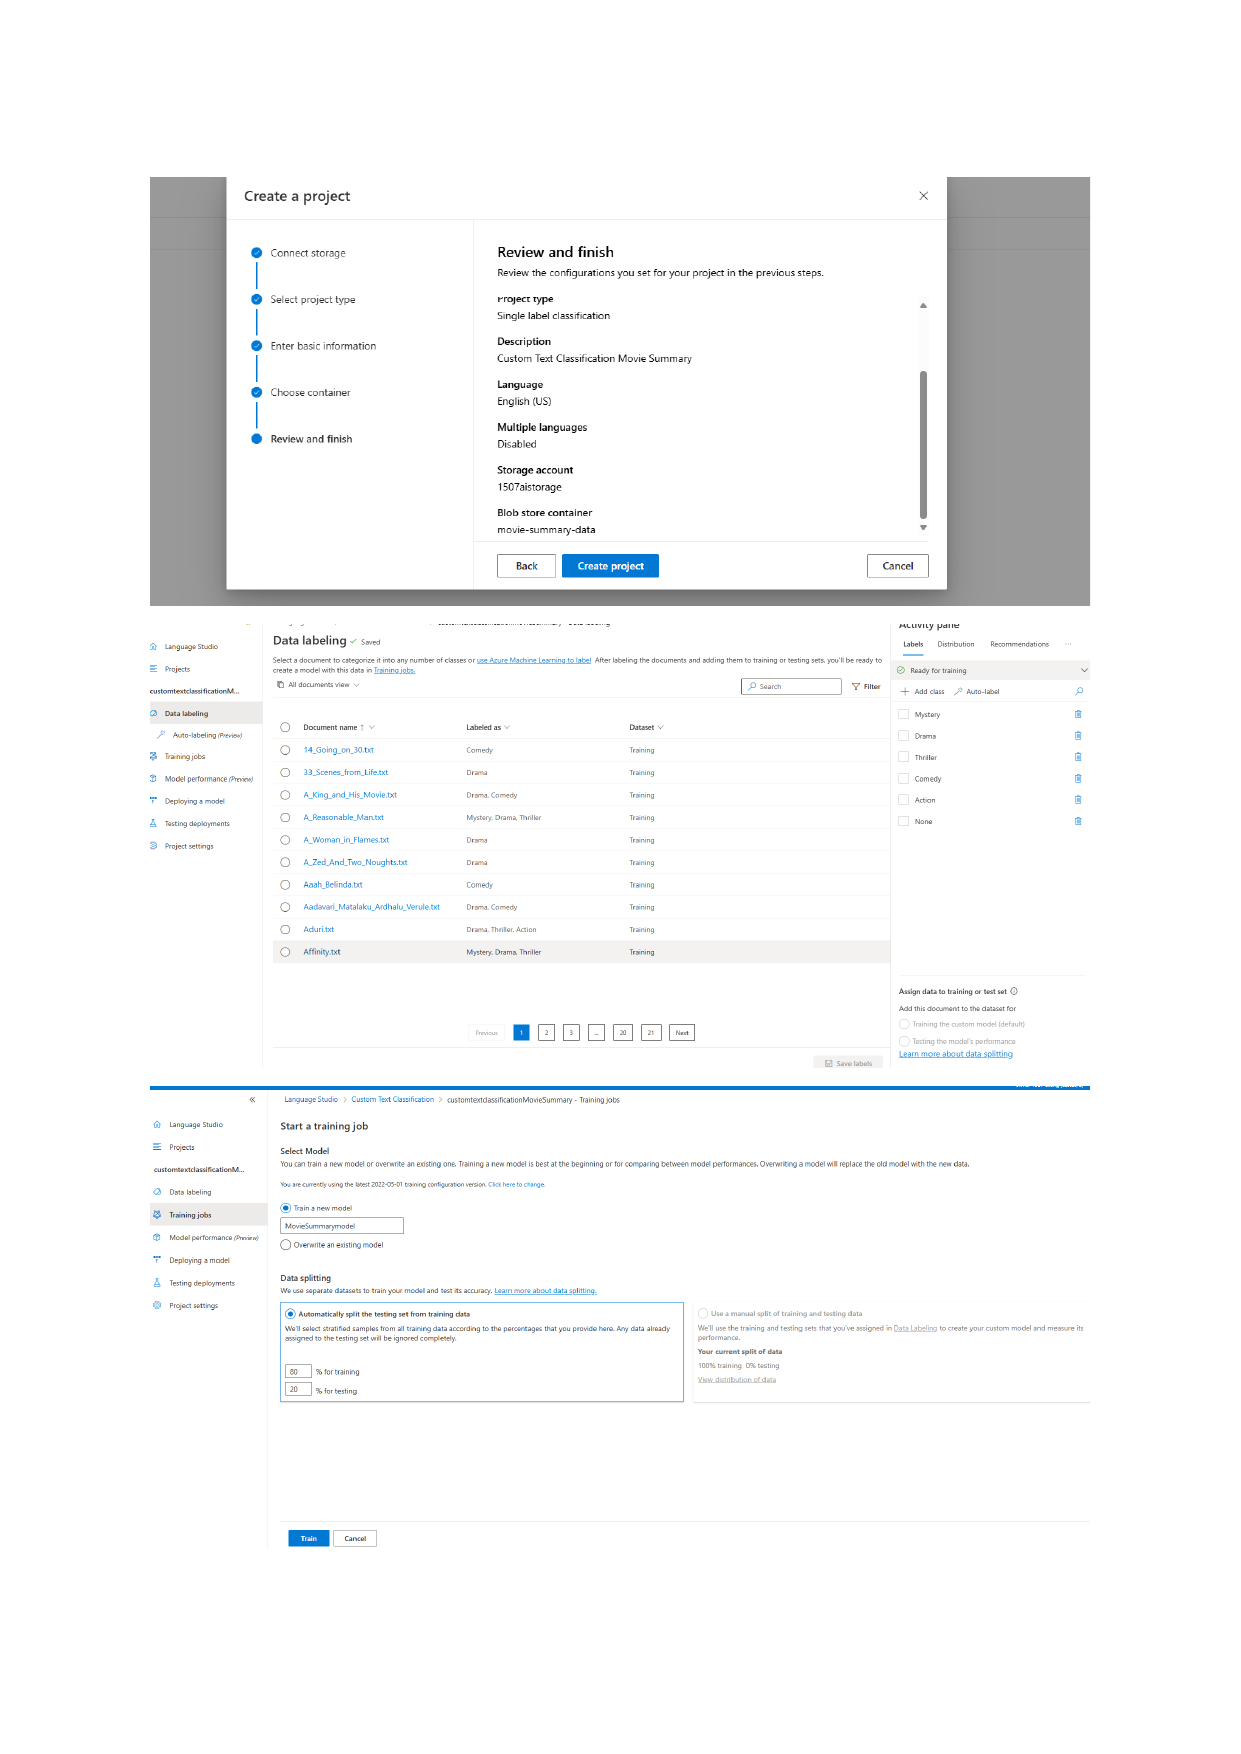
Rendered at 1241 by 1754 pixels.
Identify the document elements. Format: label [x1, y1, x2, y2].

picture [150, 1086, 1091, 1549]
picture [150, 624, 1091, 1068]
picture [150, 177, 1091, 606]
